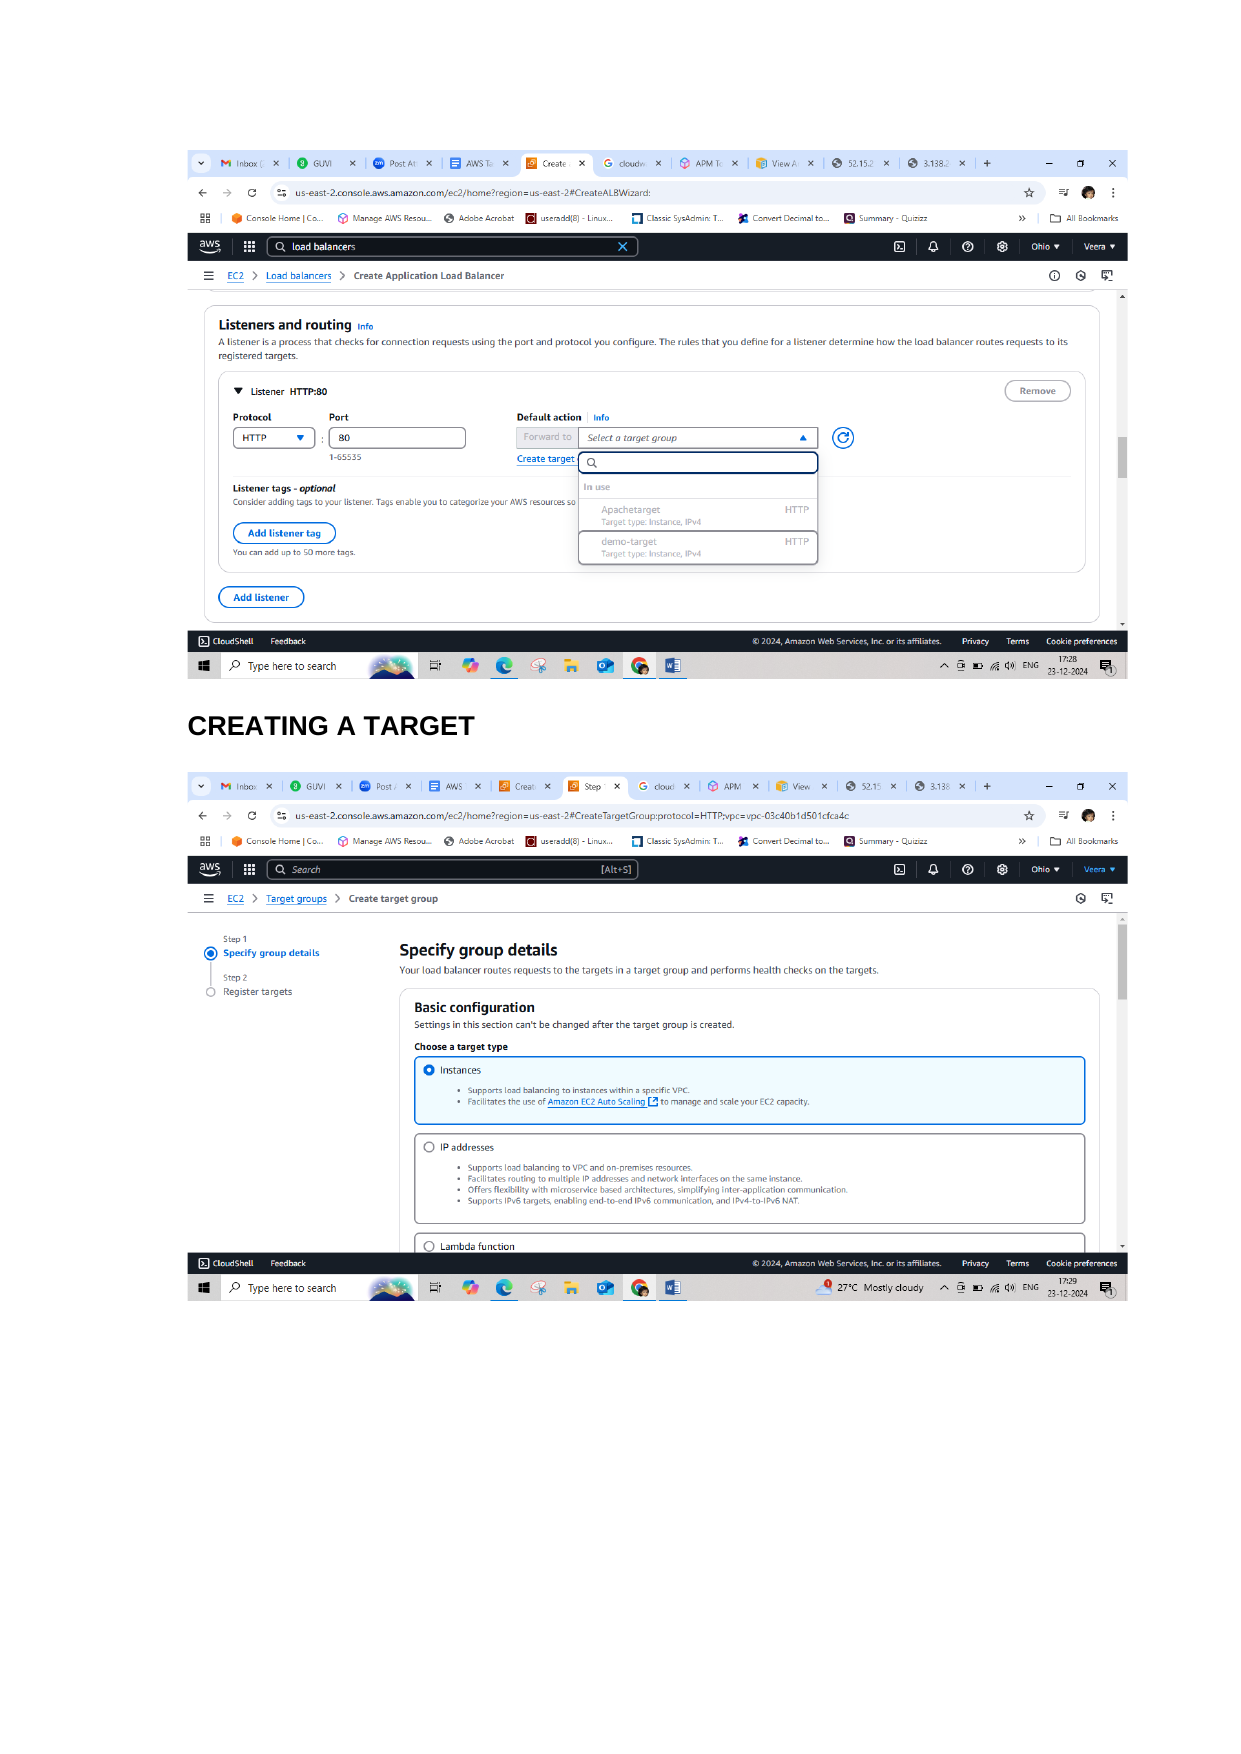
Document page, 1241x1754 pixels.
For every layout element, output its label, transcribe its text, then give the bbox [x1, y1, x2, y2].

picture [187, 150, 1128, 679]
picture [187, 772, 1128, 1301]
text CREATING A TARGET [187, 710, 1090, 741]
